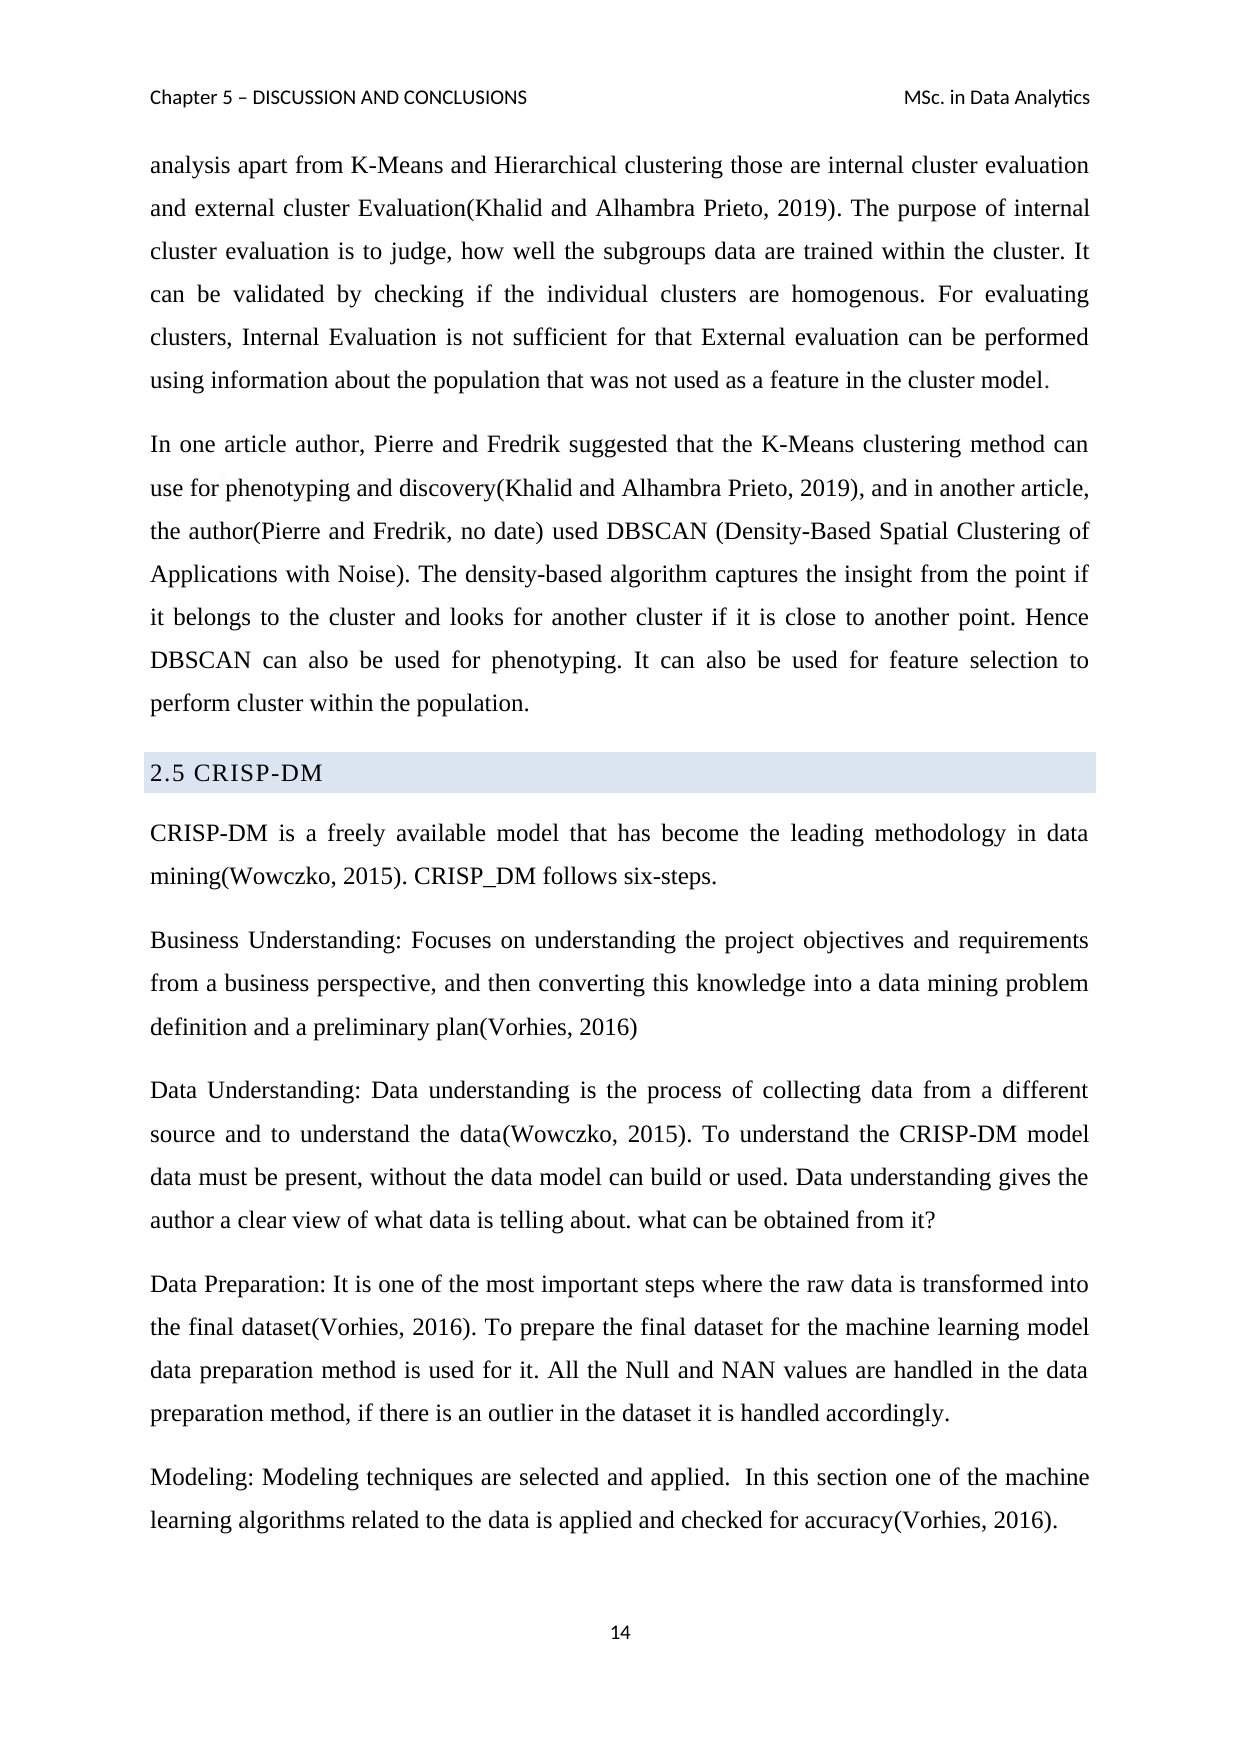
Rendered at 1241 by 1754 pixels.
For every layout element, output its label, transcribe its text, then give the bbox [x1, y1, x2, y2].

text Data Understanding: Data understanding is the process of collecting data from a different source and to understand the data(Wowczko, 2015). To understand the CRISP-DM model data must be present, without the data model can build or used. Data understanding gives the author a clear view of what data is telling about. what can be obtained from it? [150, 1076, 1090, 1234]
text CRISP-DM is a freely available model that has become the leading methodology in data mining(Wowczko, 2015). CRISP_DM follows six-steps. [150, 818, 1090, 890]
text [150, 150, 1090, 394]
text Modeling: Modeling techniques are selected and applied. In this section one of the machine learning algorithms related to the data is applied and checked for accuracy(Vorhies, 2016). [150, 1462, 1090, 1534]
subtitle 2.5 CRISP-DM [150, 759, 1090, 787]
text Data Preparation: It is one of the most important steps where the raw data is transformed into the final dataset(Vorhies, 2016). To prepare the final dataset for the machine learning model data preparation method is used for it. All the Null and NAN values are handled in the data preparation method, if there is an outlier in the dataset it is handled accordingly. [150, 1269, 1090, 1427]
text Business Understanding: Focuses on understanding the project objectives and requirements from a business perspective, and then converting this knowledge into a data mining problem definition and a preliminary plan(Vorhies, 2016) [150, 925, 1090, 1040]
text In one article author, Pierre and Fredrik suggested that the K-Means clustering method can use for phenotyping and discovery(Khalid and Alhambra Prieto, 2019), and in another article, the author(Pierre and Fredrik, no date) used DBSCAN (Density-Based Spatial Clustering of Applications with Noise). The density-based algorithm captures the insight from the point if it belongs to the cluster and looks for another cluster if it is close to another point. Hence DBSCAN can also be used for phenotyping. It can also be used for feature selection to perform cluster within the population. [150, 429, 1090, 717]
